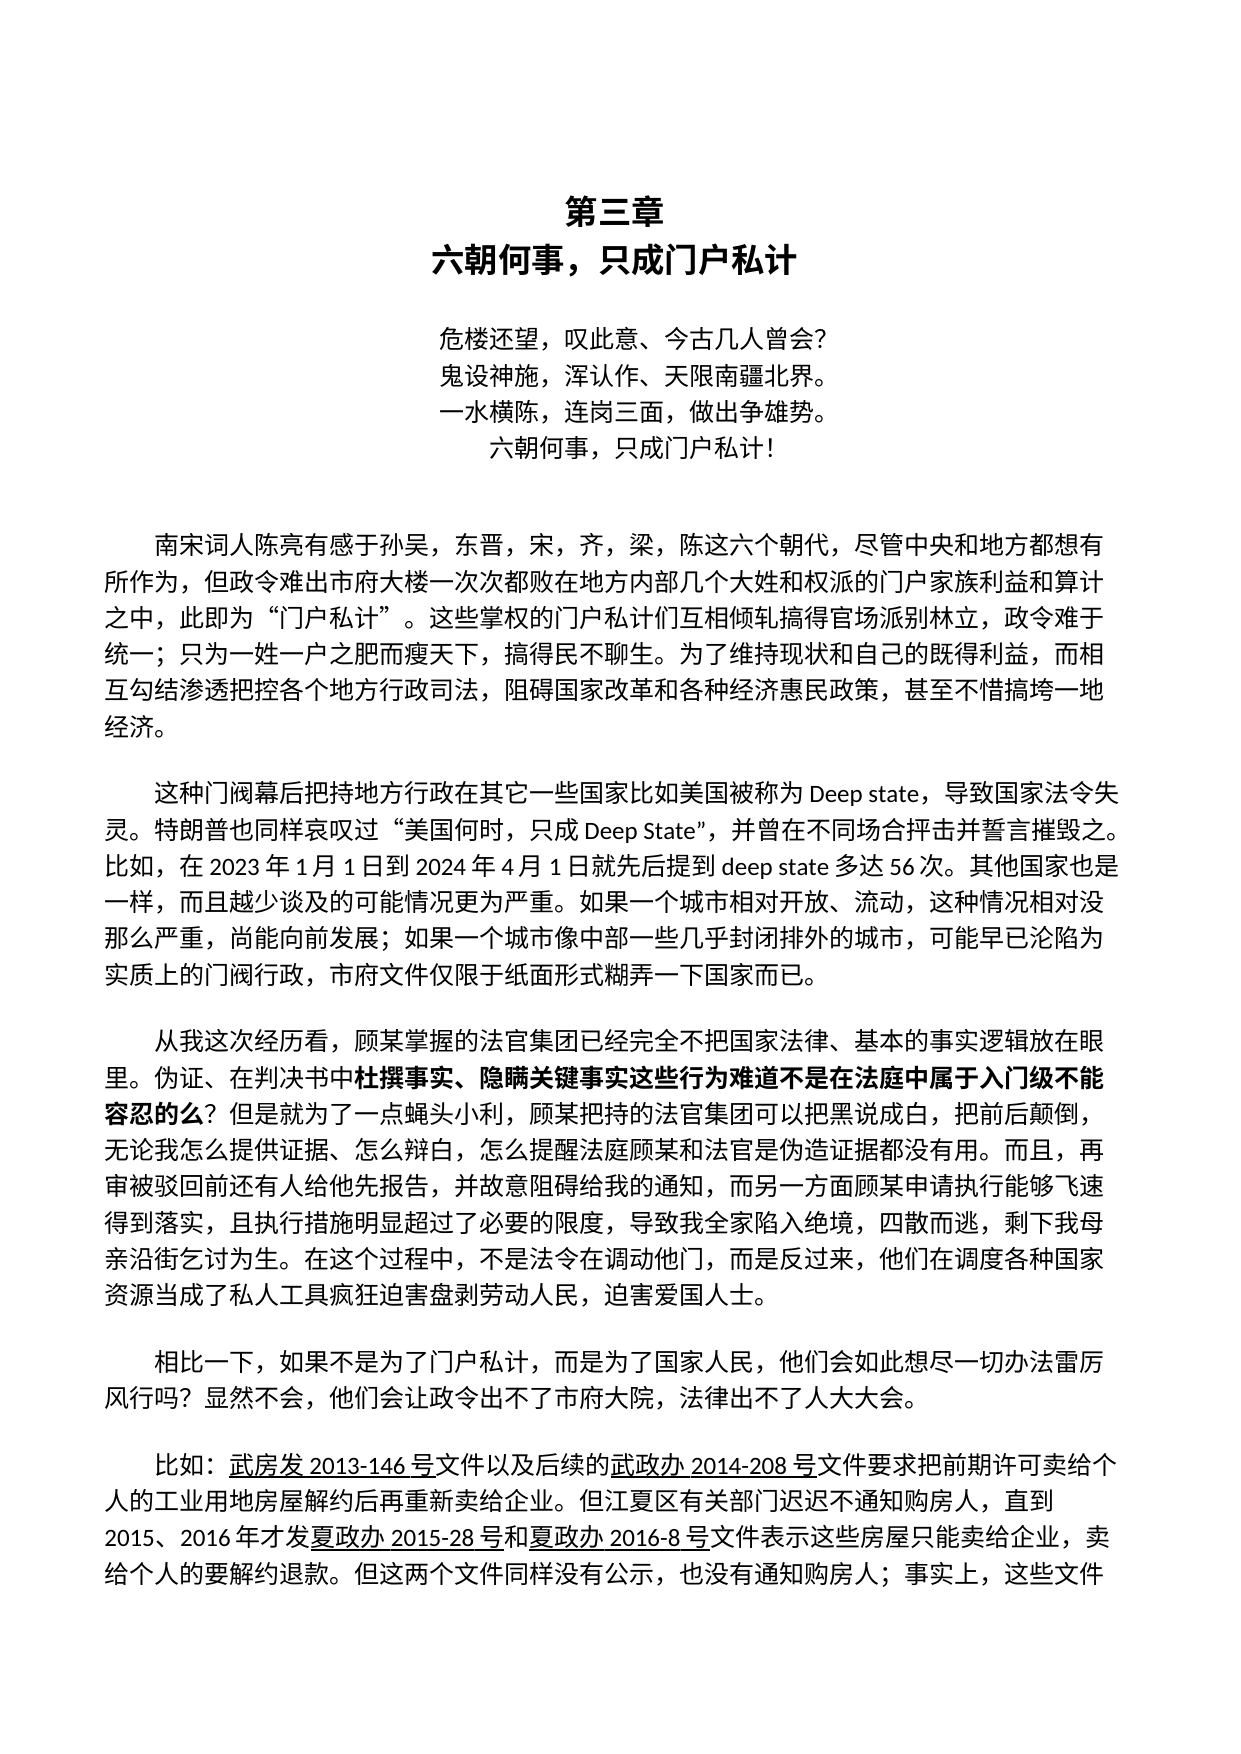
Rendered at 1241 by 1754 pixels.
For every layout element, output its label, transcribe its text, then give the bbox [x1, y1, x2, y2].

text 南宋词人陈亮有感于孙吴，东晋，宋，齐，梁，陈这六个朝代，尽管中央和地方都想有所作为，但政令难出市府大楼一次次都败在地方内部几个大姓和权派的门户家族利益和算计之中，此即为“门户私计”。这些掌权的门户私计们互相倾轧搞得官场派别林立，政令难于统一；只为一姓一户之肥而瘦天下，搞得民不聊生。为了维持现状和自己的既得利益，而相互勾结渗透把控各个地方行政司法，阻碍国家改革和各种经济惠民政策，甚至不惜搞垮一地经济。 [104, 526, 1125, 743]
text 相比一下，如果不是为了门户私计，而是为了国家人民，他们会如此想尽一切办法雷厉风行吗？显然不会，他们会让政令出不了市府大院，法律出不了人大大会。 [104, 1342, 1125, 1415]
text 危楼还望，叹此意、今古几人曾会？ [104, 320, 1125, 356]
text 鬼设神施，浑认作、天限南疆北界。 [104, 356, 1125, 392]
text 六朝何事，只成门户私计！ [104, 428, 1125, 465]
text 一水横陈，连岗三面，做出争雄势。 [104, 392, 1125, 428]
text 这种门阀幕后把持地方行政在其它一些国家比如美国被称为Deep state，导致国家法令失灵。特朗普也同样哀叹过“美国何时，只成Deep State”，并曾在不同场合抨击并誓言摧毁之。比如，在2023年1月1日到2024年4月1日就先后提到deep state多达56次。其他国家也是一样，而且越少谈及的可能情况更为严重。如果一个城市相对开放、流动，这种情况相对没那么严重，尚能向前发展；如果一个城市像中部一些几乎封闭排外的城市，可能早已沦陷为实质上的门阀行政，市府文件仅限于纸面形式糊弄一下国家而已。 [104, 774, 1125, 991]
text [104, 1445, 1125, 1590]
subtitle 第三章 六朝何事，只成门户私计 [104, 185, 1125, 282]
text 从我这次经历看，顾某掌握的法官集团已经完全不把国家法律、基本的事实逻辑放在眼里。伪证、在判决书中杜撰事实、隐瞒关键事实这些行为难道不是在法庭中属于入门级不能容忍的么？但是就为了一点蝇头小利，顾某把持的法官集团可以把黑说成白，把前后颠倒，无论我怎么提供证据、怎么辩白，怎么提醒法庭顾某和法官是伪造证据都没有用。而且，再审被驳回前还有人给他先报告，并故意阻碍给我的通知，而另一方面顾某申请执行能够飞速得到落实，且执行措施明显超过了必要的限度，导致我全家陷入绝境，四散而逃，剩下我母亲沿街乞讨为生。在这个过程中，不是法令在调动他门，而是反过来，他们在调度各种国家资源当成了私人工具疯狂迫害盘剥劳动人民，迫害爱国人士。 [104, 1022, 1125, 1312]
